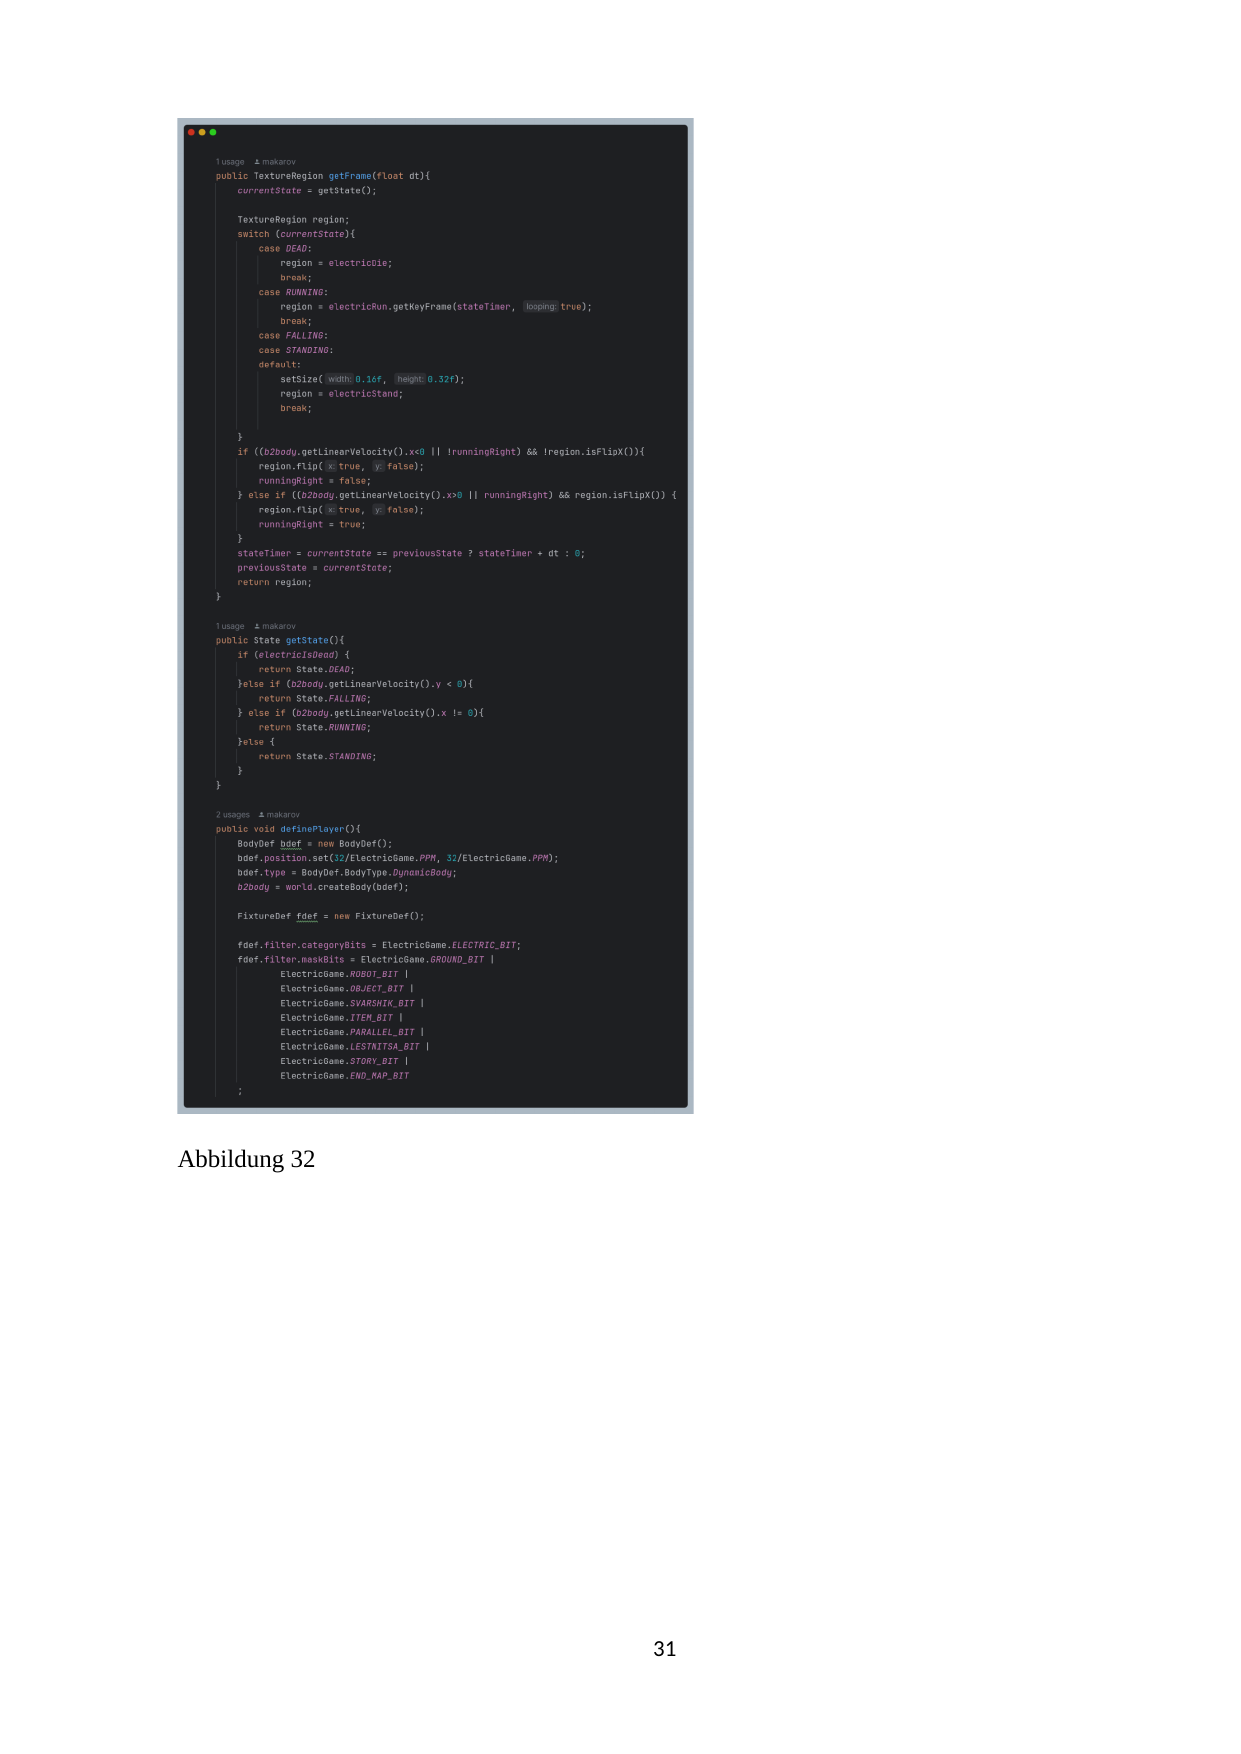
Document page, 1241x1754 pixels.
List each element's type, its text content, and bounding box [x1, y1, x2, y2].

picture [177, 118, 694, 1114]
text Abbildung 32 [177, 1144, 1152, 1173]
